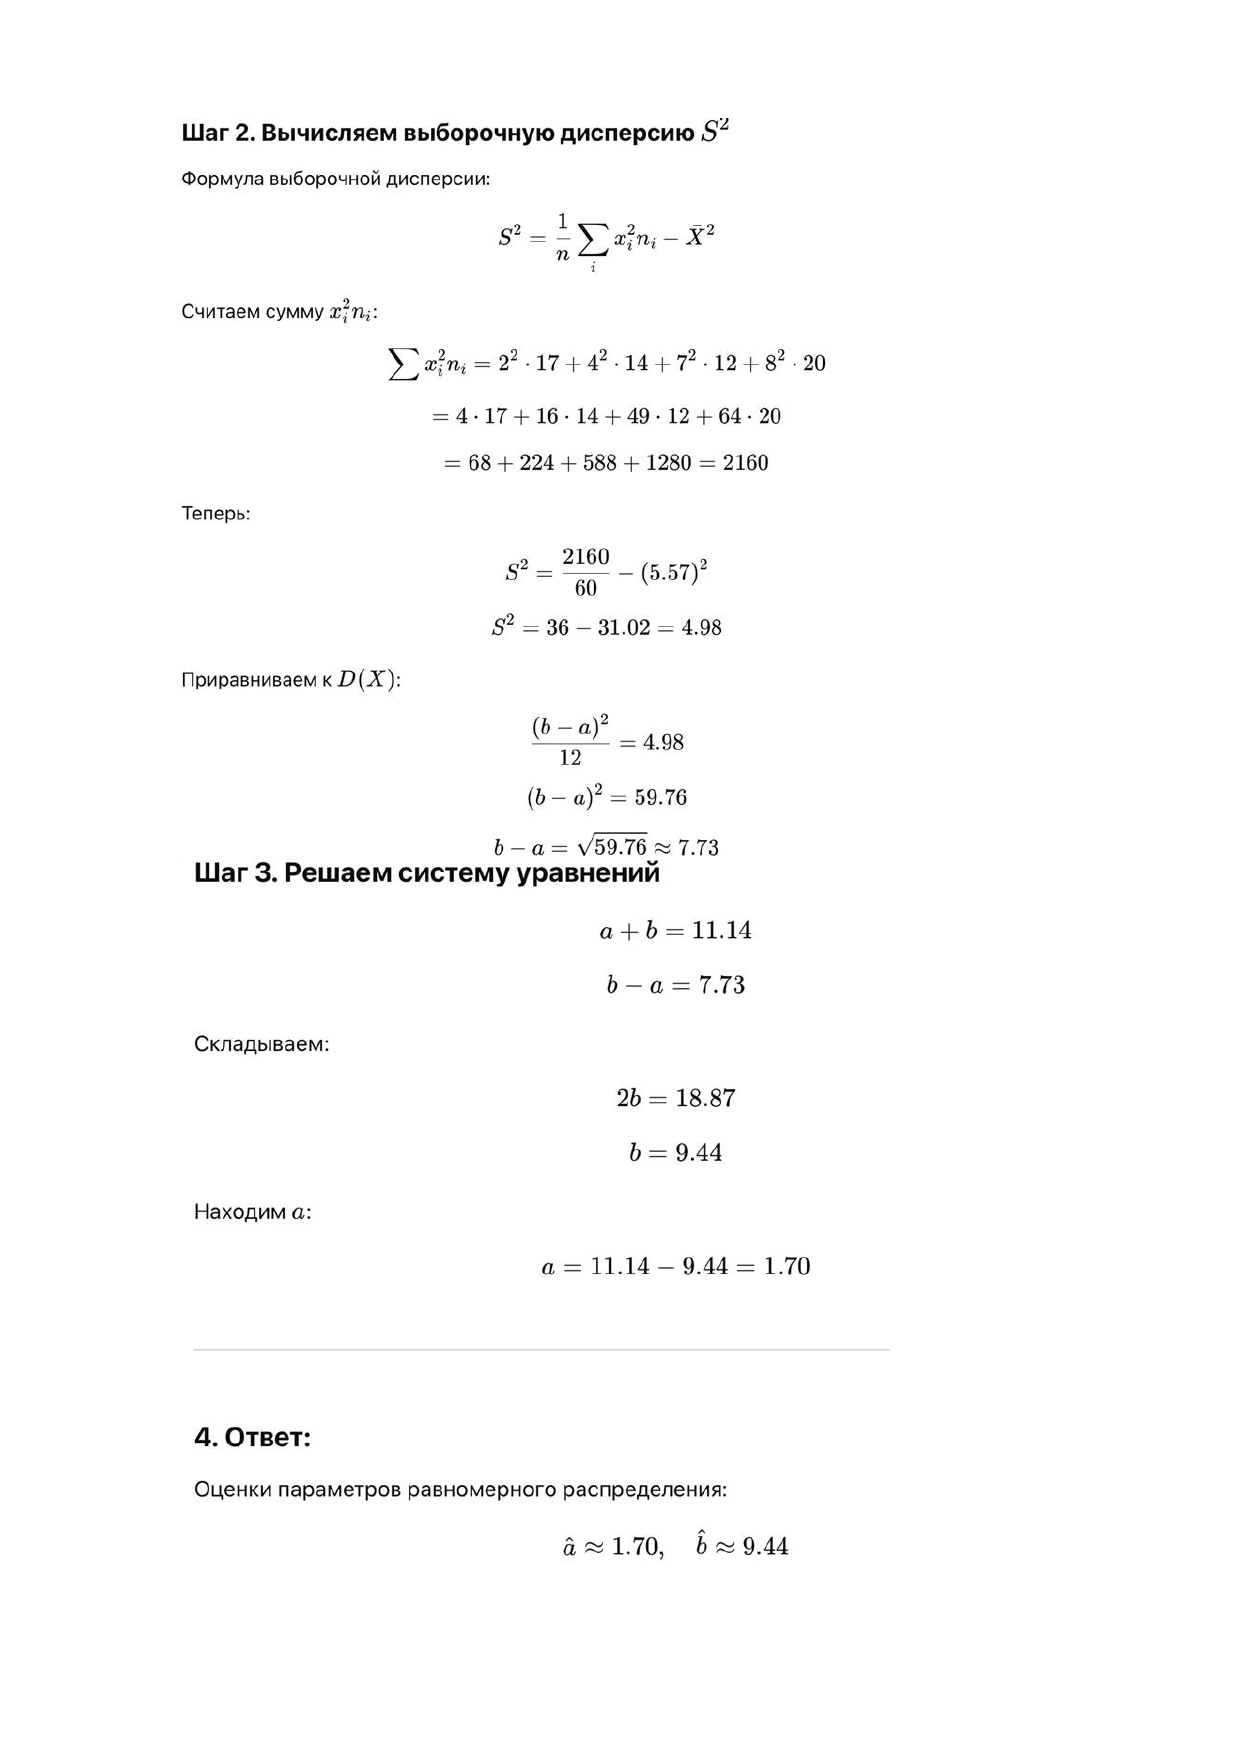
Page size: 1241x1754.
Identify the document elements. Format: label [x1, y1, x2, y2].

picture [177, 118, 890, 1567]
